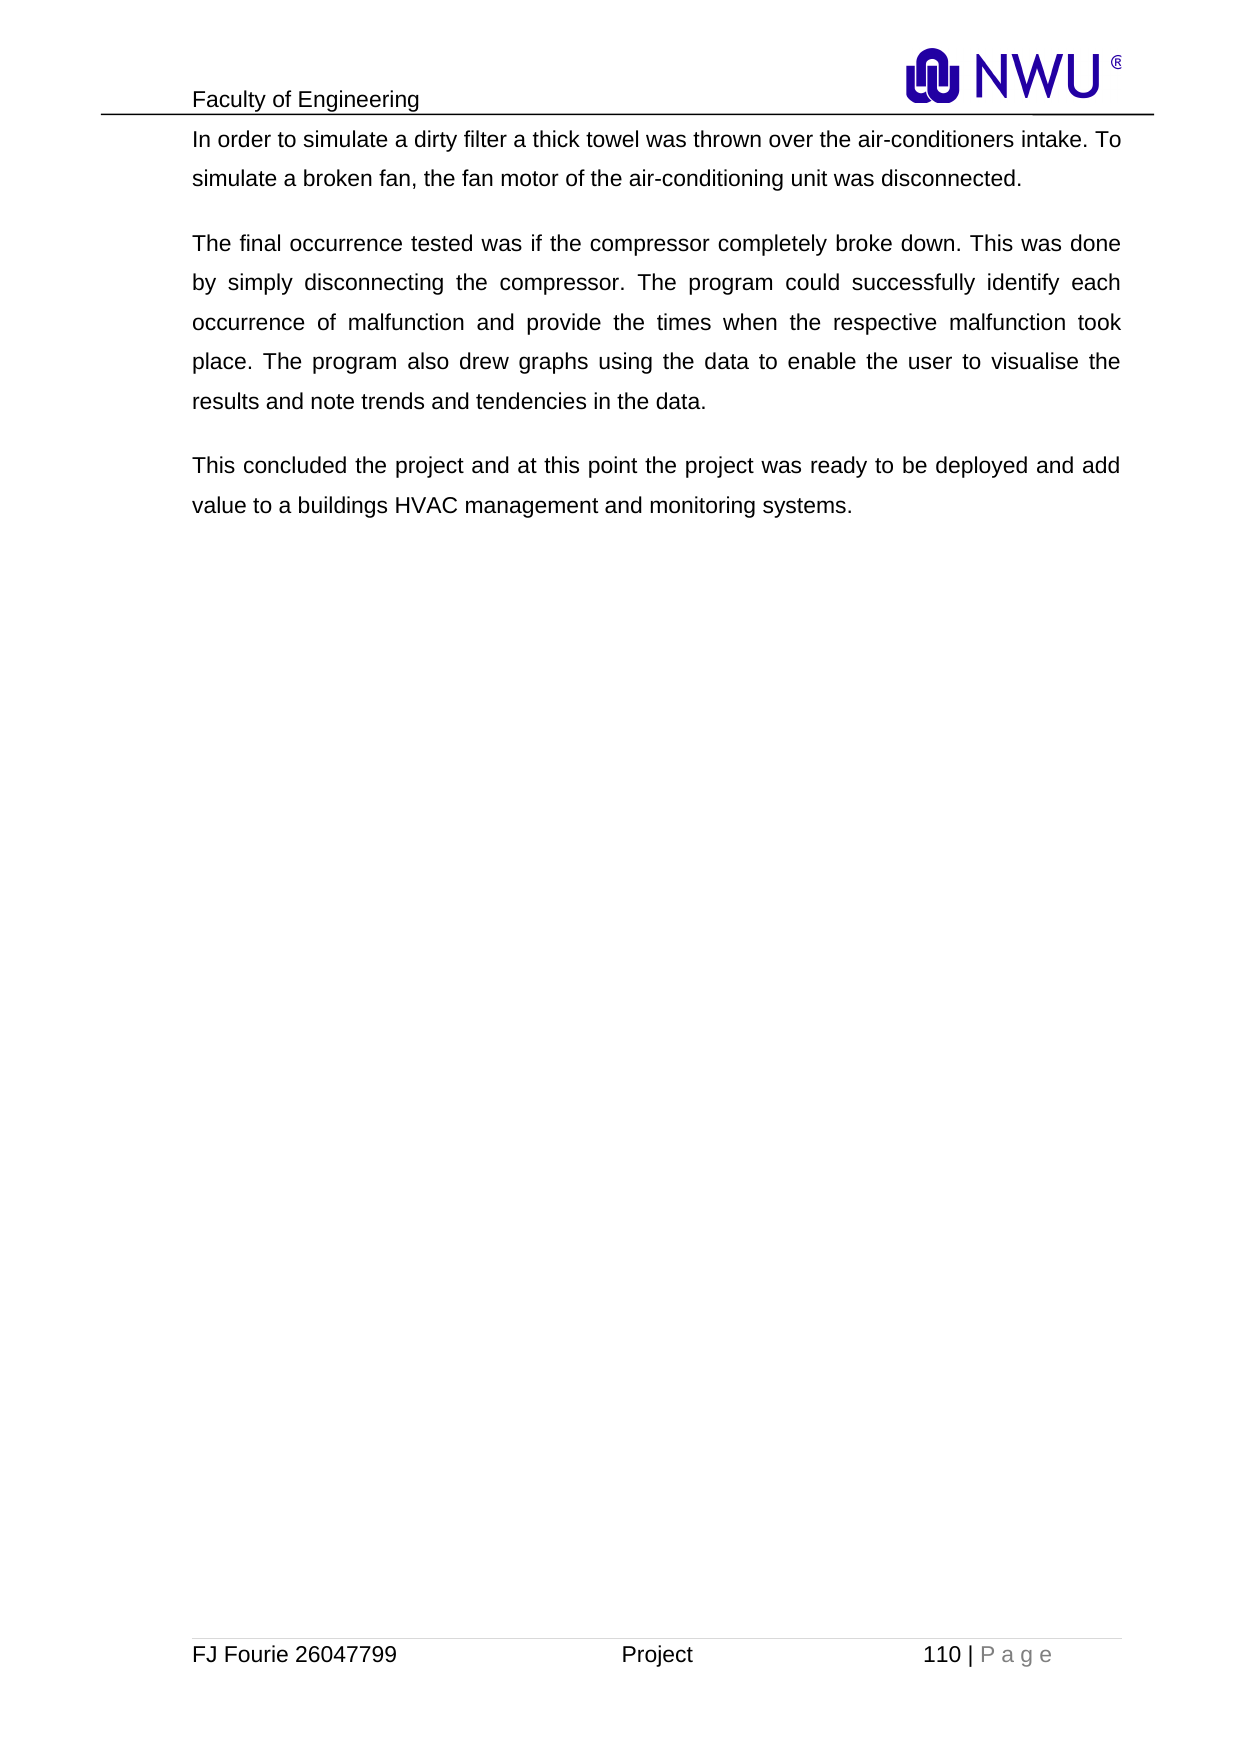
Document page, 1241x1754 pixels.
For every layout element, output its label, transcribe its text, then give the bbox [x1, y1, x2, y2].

text The final occurrence tested was if the compressor completely broke down. This was done by simply disconnecting the compressor. The program could successfully identify each occurrence of malfunction and provide the times when the respective malfunction took place. The program also drew graphs using the data to enable the user to visualise the results and note trends and tendencies in the data. [192, 230, 1122, 414]
picture [905, 48, 1122, 103]
text In order to simulate a dirty filter a thick towel was thrown over the air-conditioners intake. To simulate a broken fan, the fan motor of the air-conditioning unit was disconnected. [192, 126, 1122, 192]
text This concluded the project and at this point the project was ready to be deployed and add value to a buildings HVAC management and monitoring systems. [192, 452, 1122, 518]
